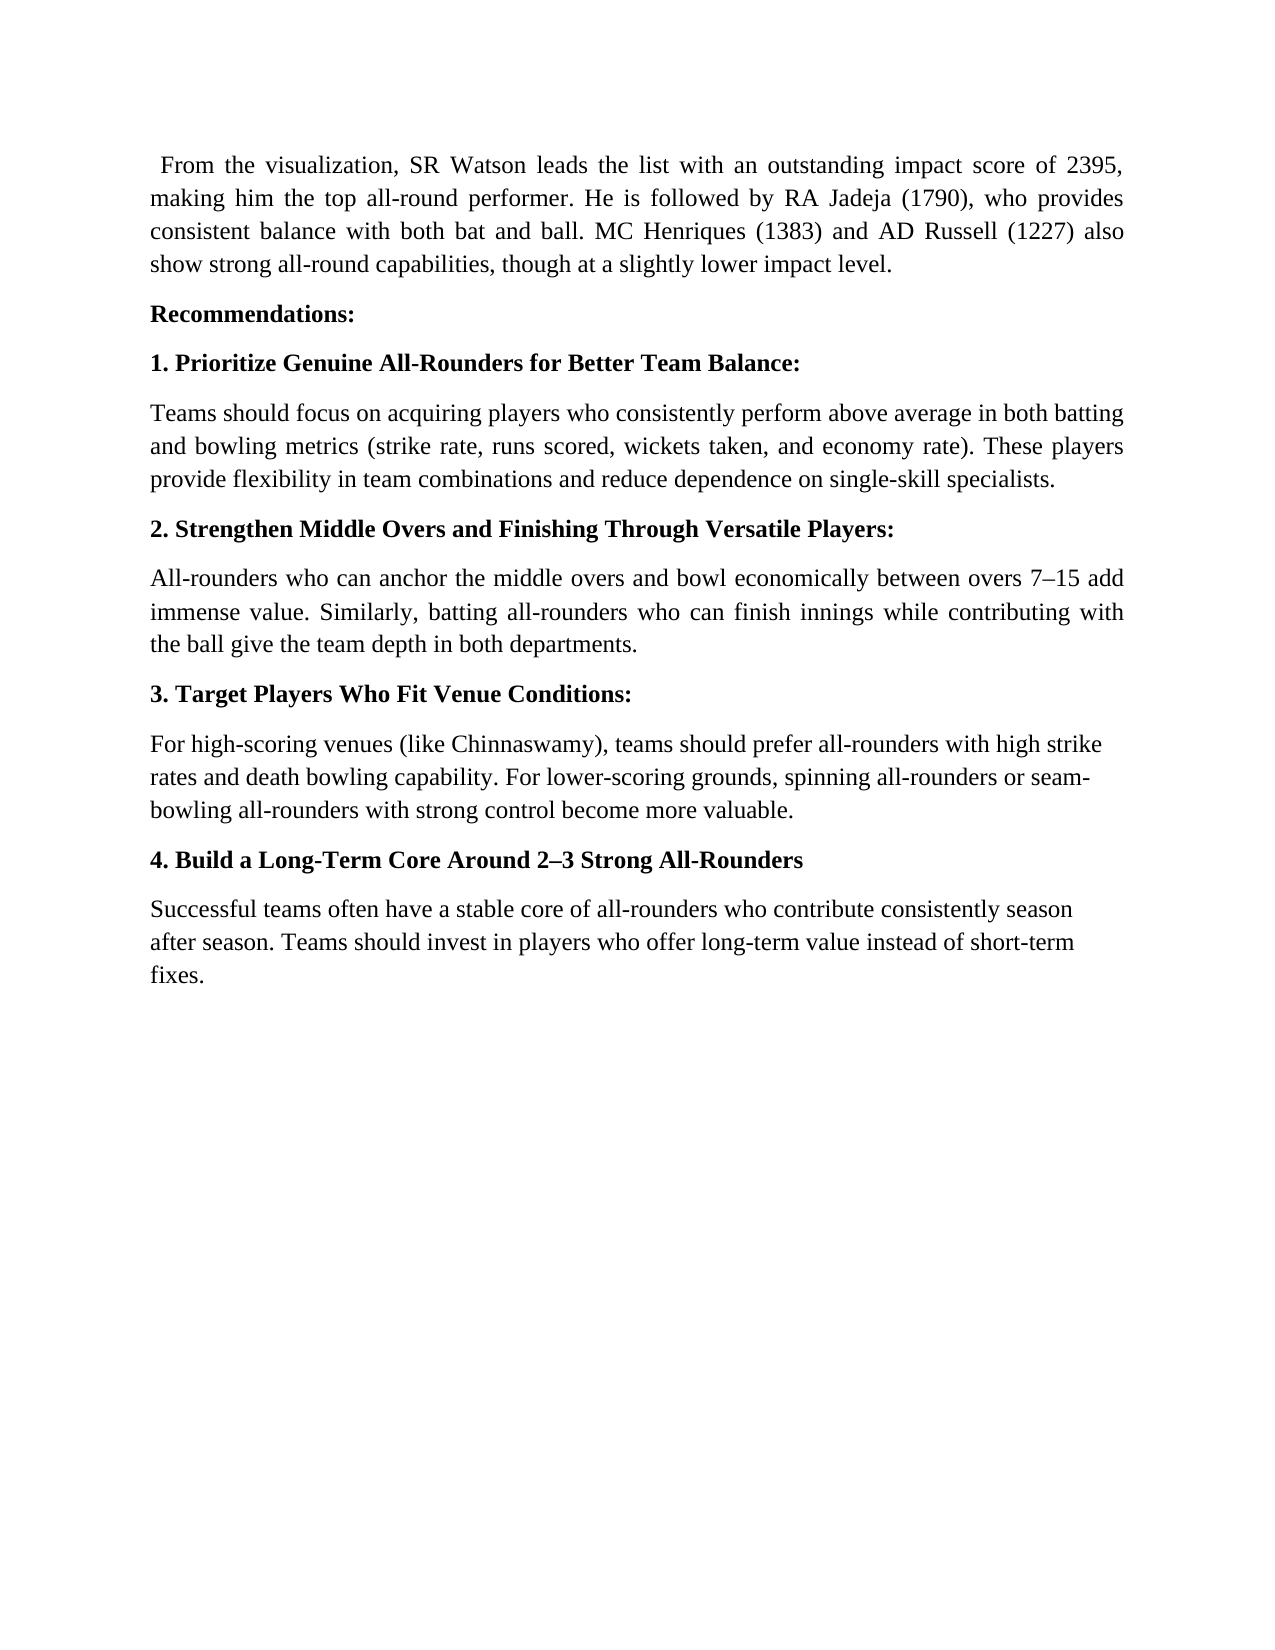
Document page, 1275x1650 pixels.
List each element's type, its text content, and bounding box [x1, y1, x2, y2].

text Successful teams often have a stable core of all-rounders who contribute consistently season after season. Teams should invest in players who offer long-term value instead of short-term fixes. [150, 894, 1125, 989]
text All-rounders who can anchor the middle overs and bowl economically between overs 7–15 add immense value. Similarly, batting all-rounders who can finish innings while contributing with the ball give the team depth in both departments. [150, 563, 1125, 658]
text Teams should focus on acquiring players who consistently perform above average in both batting and bowling metrics (strike rate, runs scored, wickets taken, and economy rate). These players provide flexibility in team combinations and reduce dependence on single-skill specialists. [150, 398, 1125, 493]
text 1. Prioritize Genuine All-Rounders for Better Team Balance: [150, 348, 1125, 377]
text For high-scoring venues (like Chinnaswamy), teams should prefer all-rounders with high strike rates and death bowling capability. For lower-scoring grounds, spinning all-rounders or seam-bowling all-rounders with strong control become more valuable. [150, 729, 1125, 824]
text 3. Target Players Who Fit Venue Conditions: [150, 679, 1125, 708]
text Recommendations: [150, 299, 1125, 327]
text 4. Build a Long-Term Core Around 2–3 Strong All-Rounders [150, 845, 1125, 873]
text From the visualization, SR Watson leads the list with an outstanding impact score of 2395, making him the top all-round performer. He is followed by RA Jadeja (1790), who provides consistent balance with both bat and ball. MC Henriques (1383) and AD Russell (1227) also show strong all-round capabilities, though at a slightly lower impact level. [150, 150, 1125, 278]
text 2. Strengthen Middle Overs and Finishing Through Versatile Players: [150, 514, 1125, 543]
